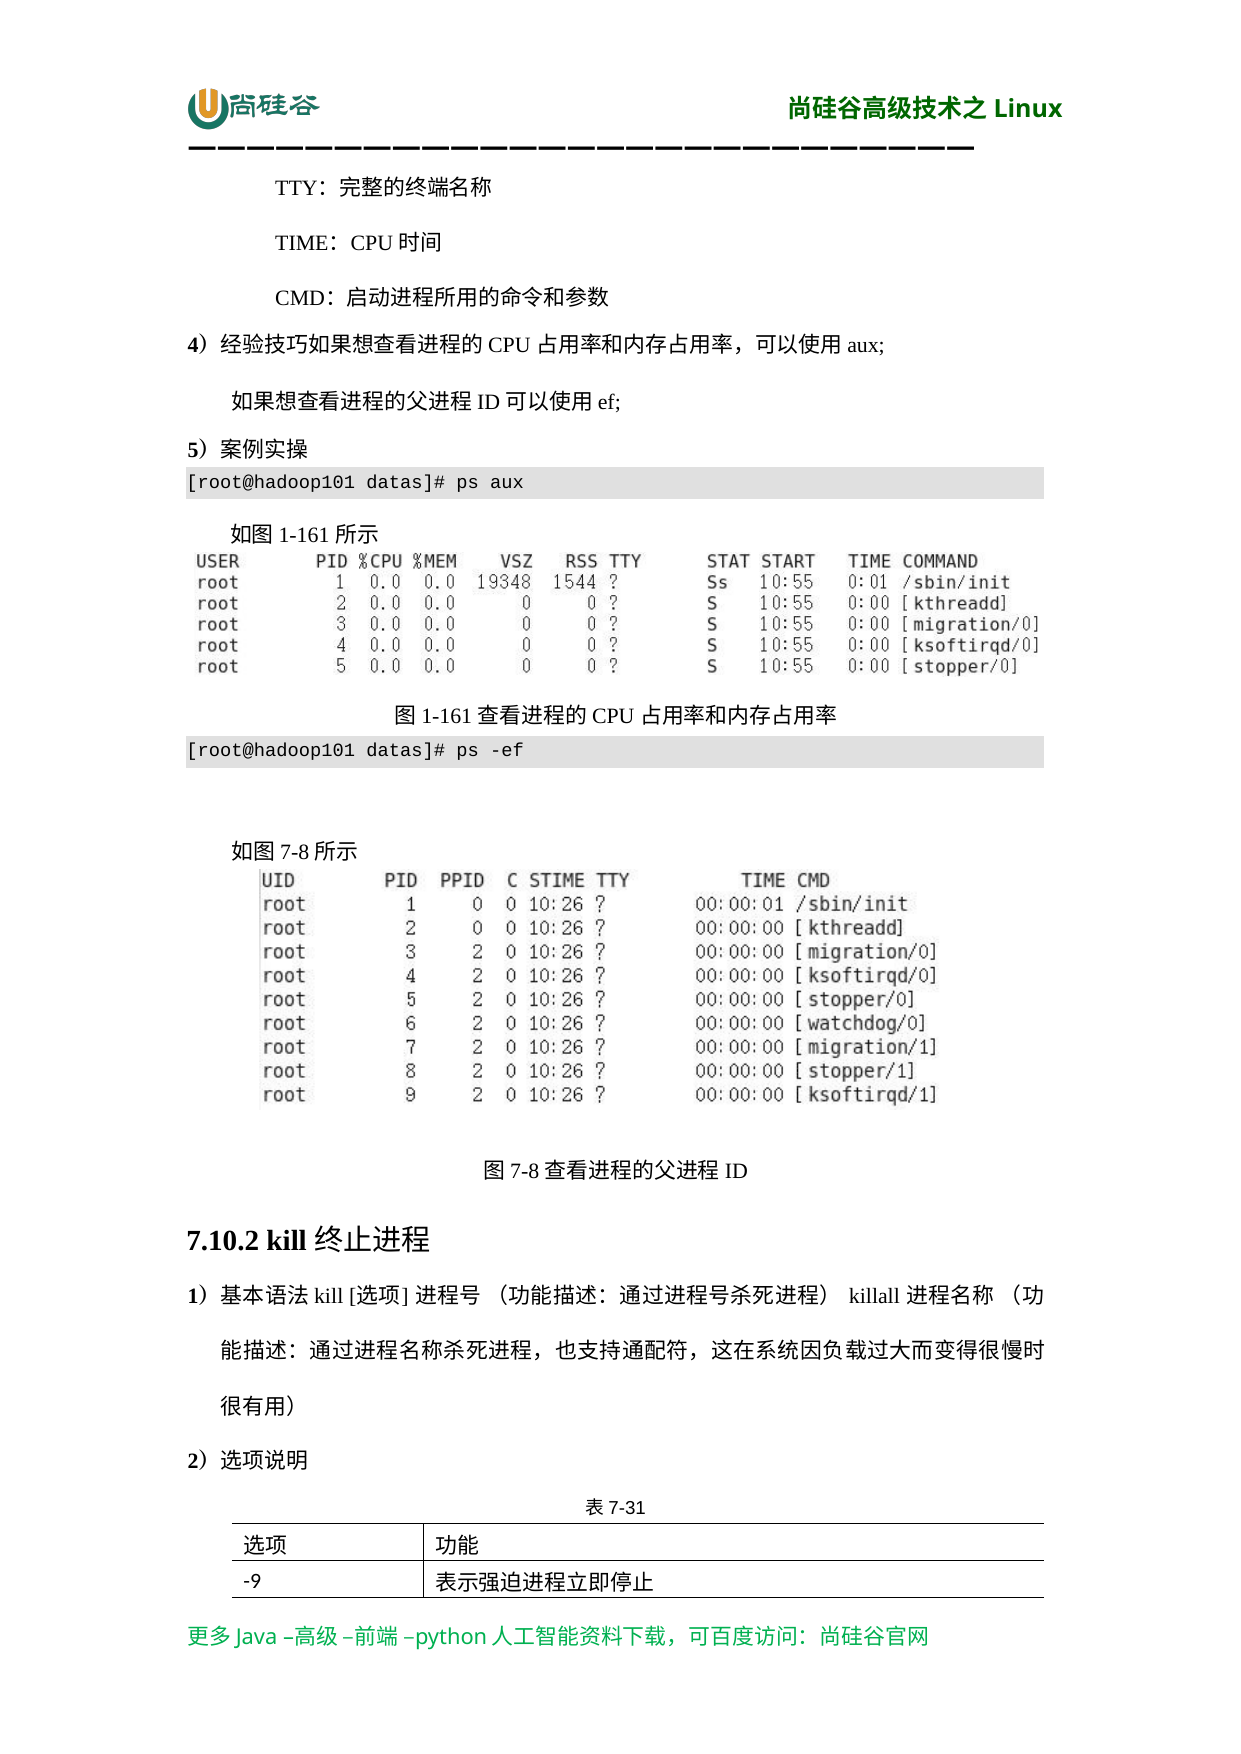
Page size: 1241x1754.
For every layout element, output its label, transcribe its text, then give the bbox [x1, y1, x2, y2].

text CMD：启动进程所用的命令和参数 [275, 279, 1045, 312]
table_header 选项 [232, 1524, 423, 1560]
text 图 1-161 查看进程的 CPU 占用率和内存占用率 [187, 698, 1043, 731]
table_cell -9 [232, 1561, 423, 1597]
table_cell 表示强迫进程立即停止 [424, 1561, 1044, 1597]
text [root@hadoop101 datas]# ps aux [186, 467, 1044, 499]
picture [194, 552, 1046, 677]
table_header 功能 [424, 1524, 1044, 1560]
picture [259, 869, 981, 1110]
text 7.10.2 kill 终止进程 [186, 1205, 1053, 1270]
list 选项说明 [187, 1443, 1045, 1475]
picture [187, 88, 320, 130]
list 基本语法kill [选项] 进程号 （功能描述：通过进程号杀死进程） killall 进程名称 （功能描述：通过进程名称杀死进程，也支持通配符，这在系统因负载过大而变得很慢时很有用） [187, 1278, 1045, 1421]
list 经验技巧如果想查看进程的 CPU 占用率和内存占用率，可以使用 aux; [187, 327, 922, 359]
text 如图 1-161 所示 [230, 516, 1053, 549]
text TTY：完整的终端名称 [275, 169, 1045, 202]
text 图 7-8 查看进程的父进程 ID [187, 1153, 1043, 1185]
text 表 7-31 [222, 1490, 1009, 1523]
text TIME：CPU 时间 [275, 224, 1053, 257]
text [root@hadoop101 datas]# ps -ef [186, 736, 1044, 768]
text 如果想查看进程的父进程 ID 可以使用 ef; [231, 384, 1045, 416]
list 案例实操 [187, 431, 922, 464]
text 如图 7-8 所示 [231, 834, 1045, 866]
